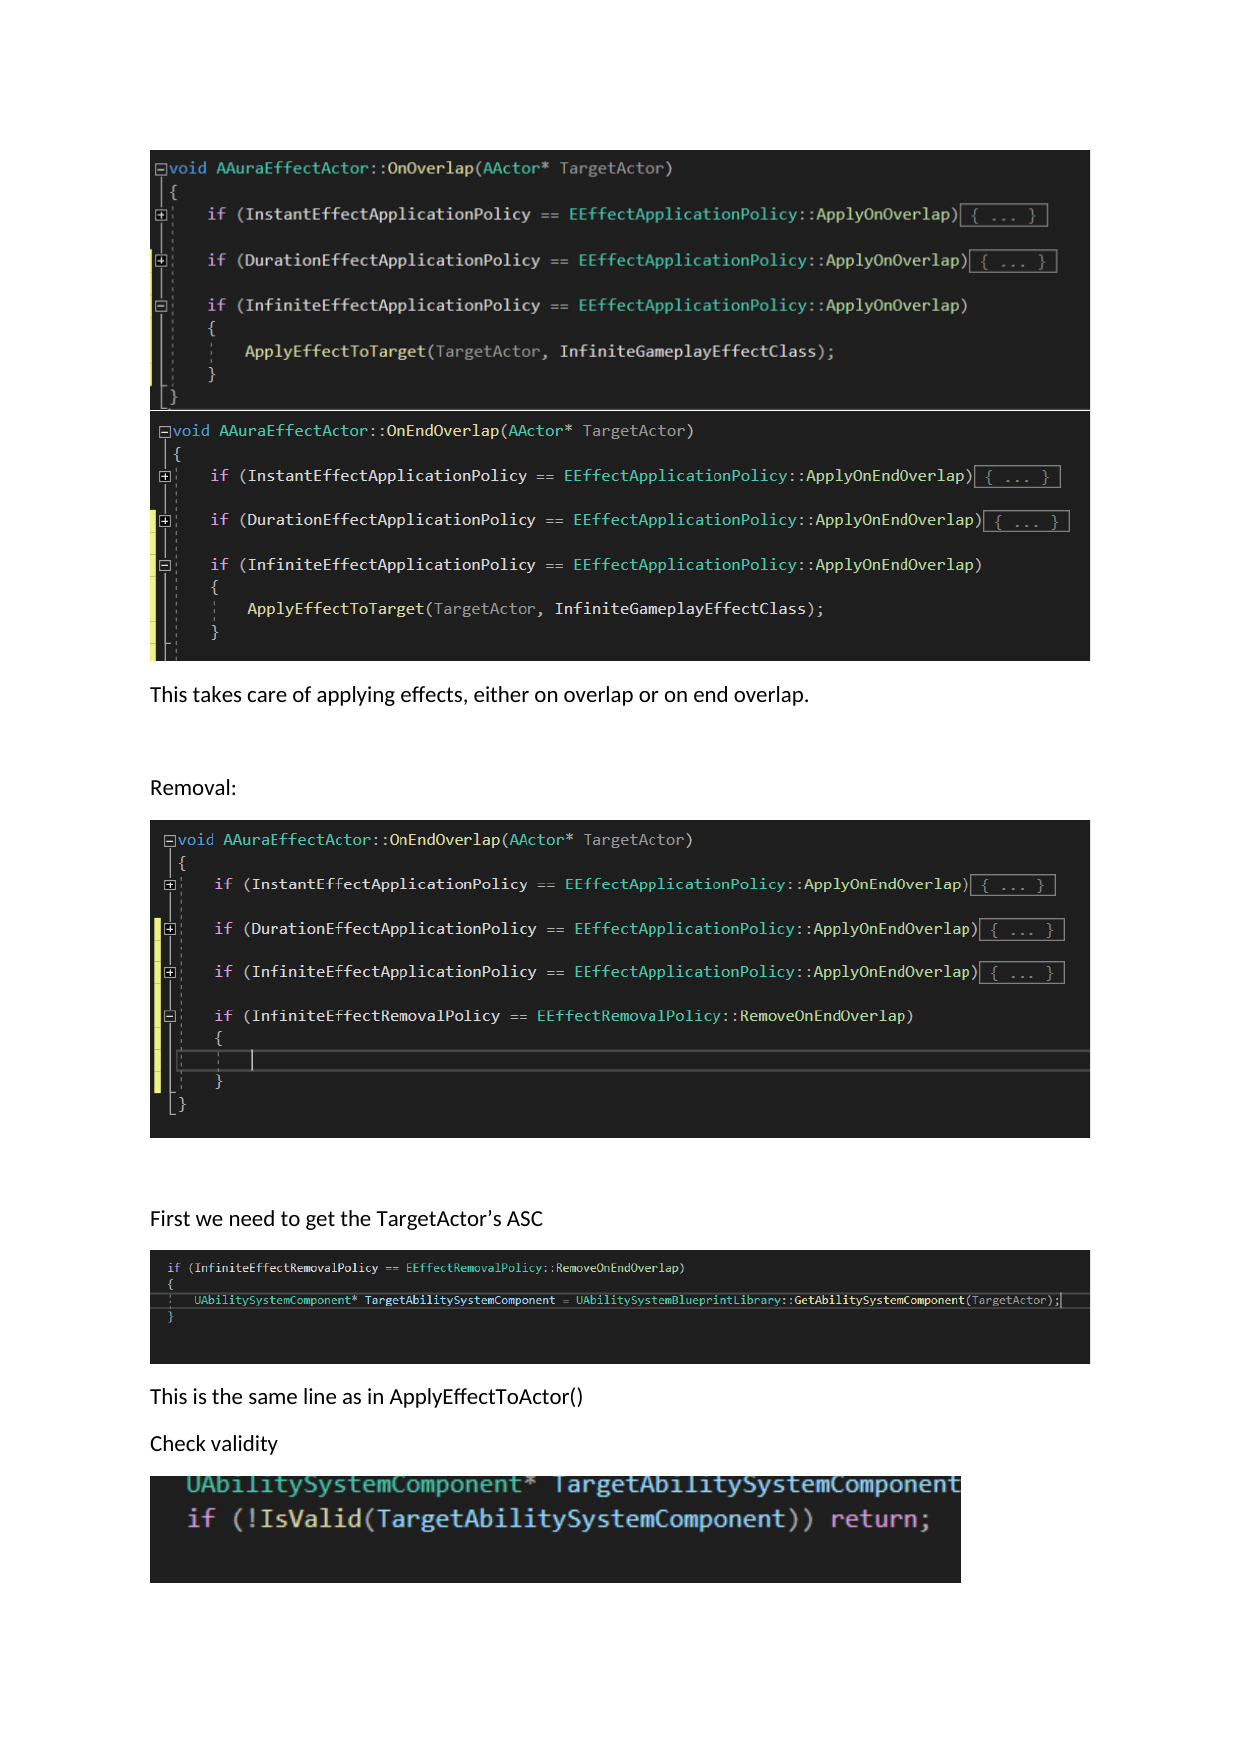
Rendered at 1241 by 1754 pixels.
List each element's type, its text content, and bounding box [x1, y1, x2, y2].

text First we need to get the TargetActor’s ASC [150, 1204, 1090, 1232]
text Check validity [150, 1429, 1090, 1457]
text This takes care of applying effects, either on overlap or on end overlap. [150, 680, 1090, 708]
picture [150, 411, 1091, 661]
text This is the same line as in ApplyEffectToActor() [150, 1382, 1090, 1410]
picture [150, 1476, 961, 1583]
picture [150, 150, 1091, 410]
picture [150, 1250, 1091, 1364]
text Removal: [150, 773, 1090, 801]
picture [150, 820, 1091, 1138]
